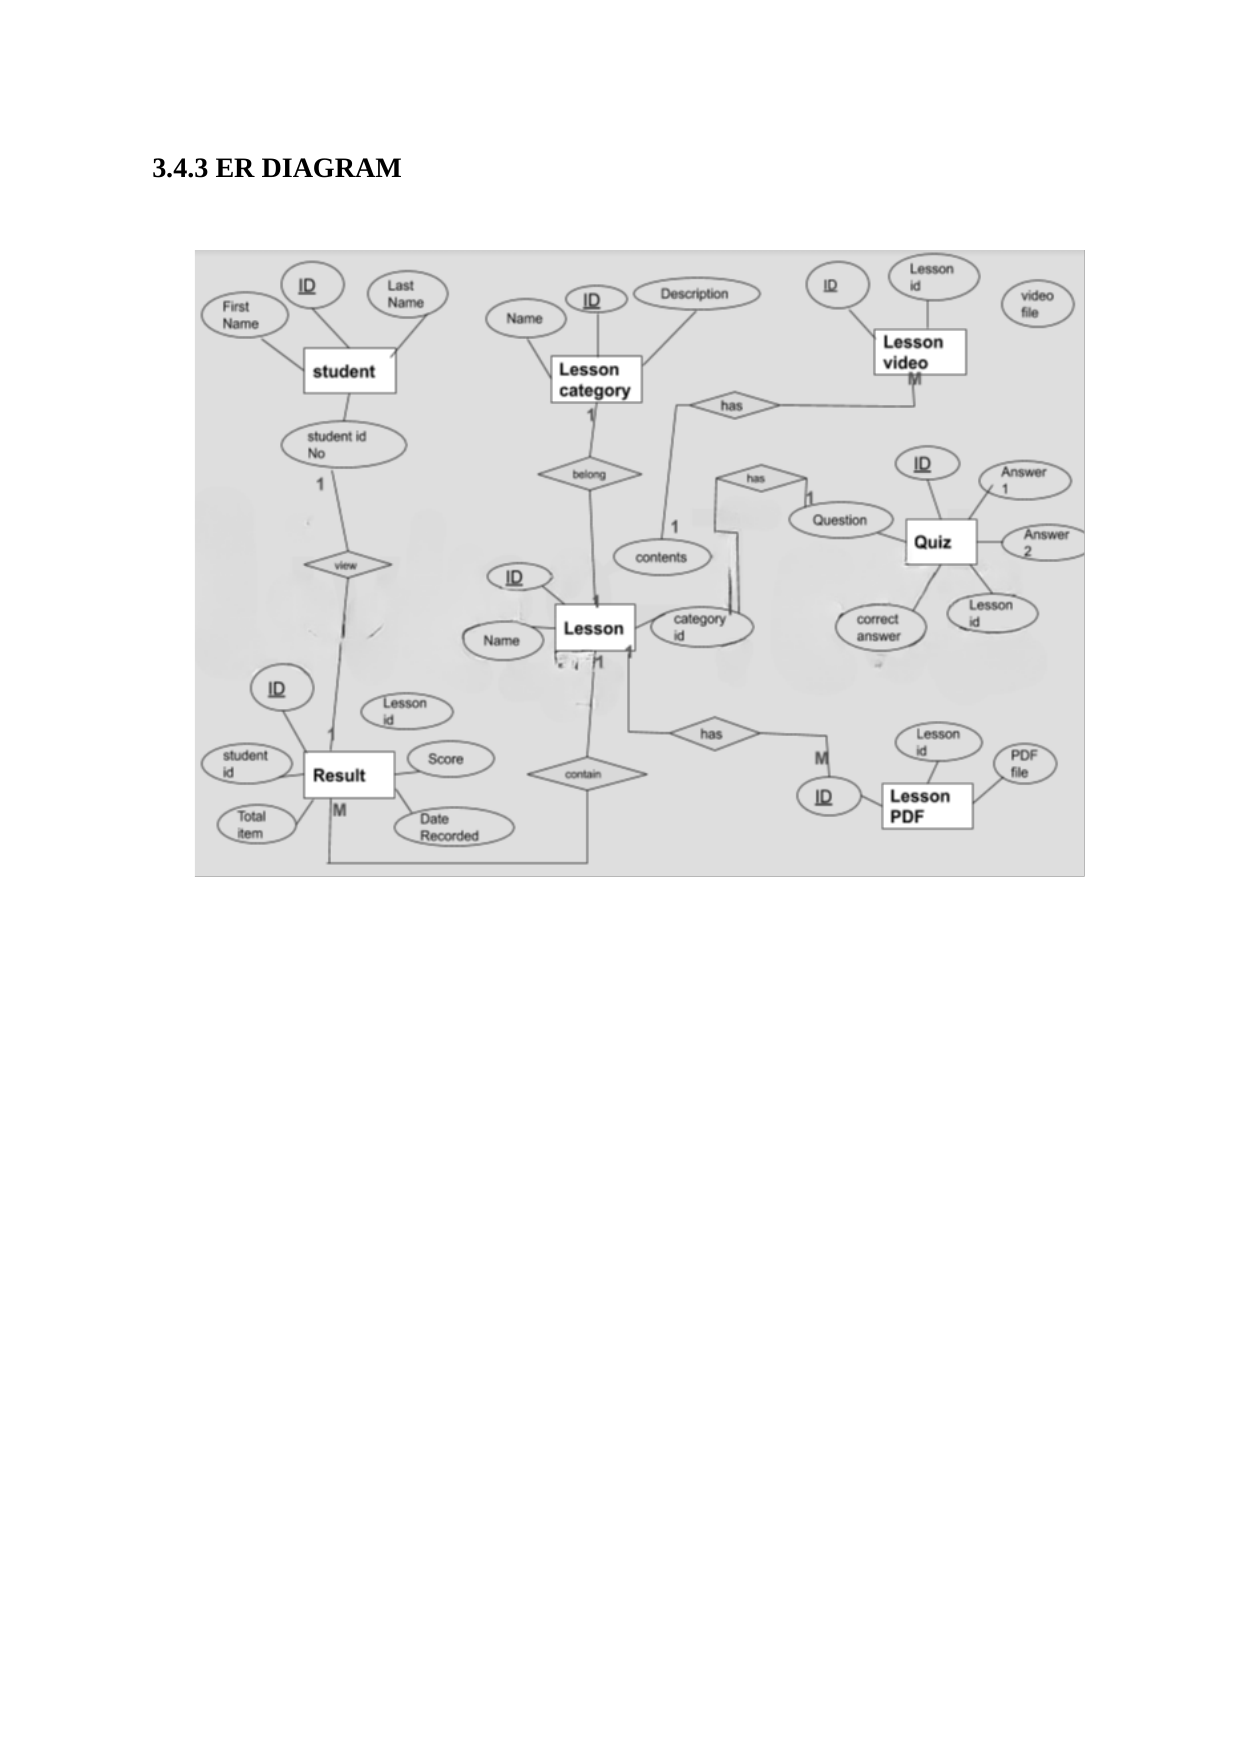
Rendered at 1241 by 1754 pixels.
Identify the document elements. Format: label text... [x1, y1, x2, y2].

text 3.4.3 ER DIAGRAM [152, 151, 1090, 184]
picture [194, 250, 1085, 878]
